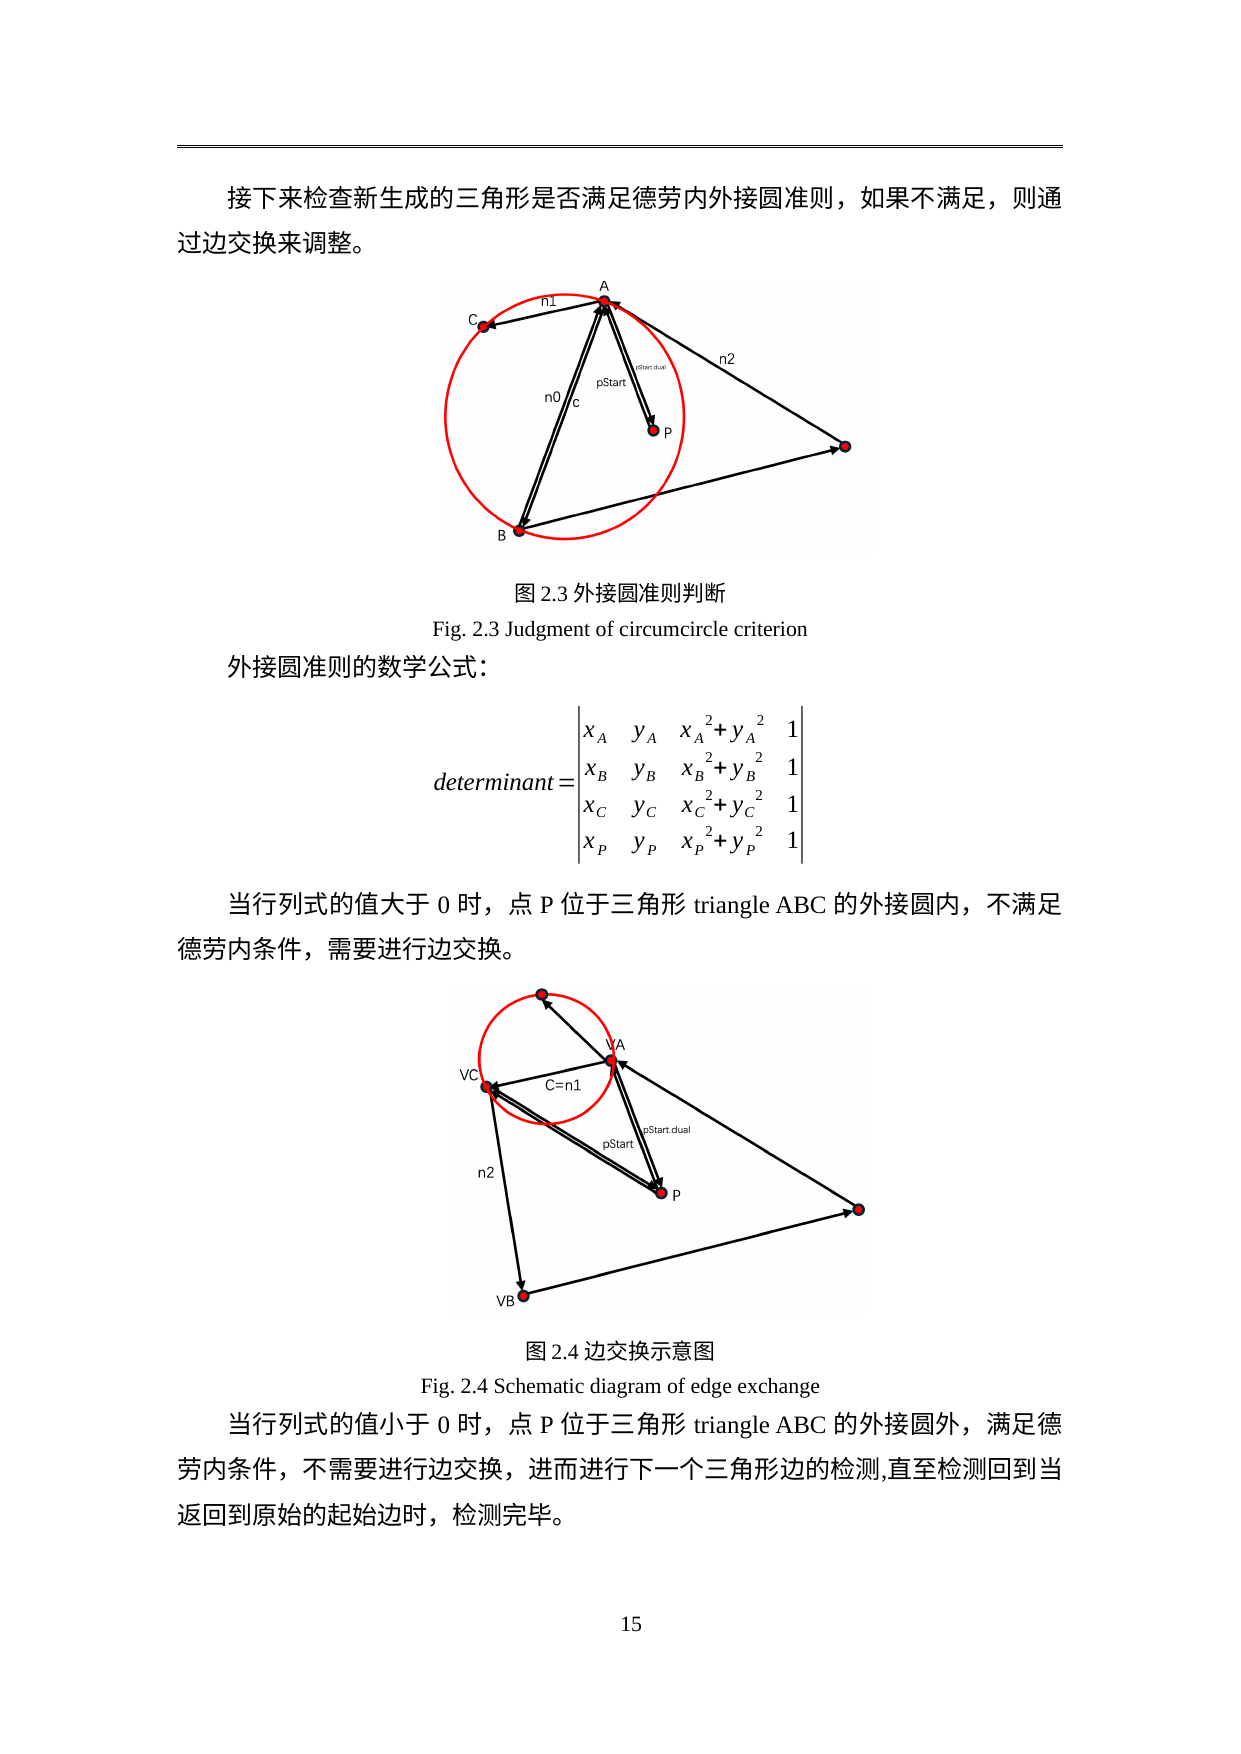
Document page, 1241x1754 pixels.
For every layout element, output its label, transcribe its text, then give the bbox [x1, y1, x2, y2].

text 接下来检查新生成的三角形是否满足德劳内外接圆准则，如果不满足，则通过边交换来调整。 [177, 178, 1063, 260]
picture [446, 987, 869, 1315]
text Fig. 2.4 Schematic diagram of edge exchange [177, 1373, 1063, 1398]
text Fig. 2.3 Judgment of circumcircle criterion [177, 616, 1063, 641]
text 外接圆准则的数学公式： [177, 647, 1063, 683]
text 图2.3 外接圆准则判断 [177, 576, 1063, 608]
text 当行列式的值小于 0 时，点 P 位于三角形 triangle ABC 的外接圆外，满足德劳内条件，不需要进行边交换，进而进行下一个三角形边的检测,直至检测回到当返回到原始的起始边时，检测完毕。 [177, 1405, 1063, 1532]
picture [441, 281, 874, 558]
text 当行列式的值大于 0 时，点 P 位于三角形 triangle ABC 的外接圆内，不满足德劳内条件，需要进行边交换。 [177, 884, 1063, 966]
text 图2.4 边交换示意图 [177, 1334, 1063, 1365]
